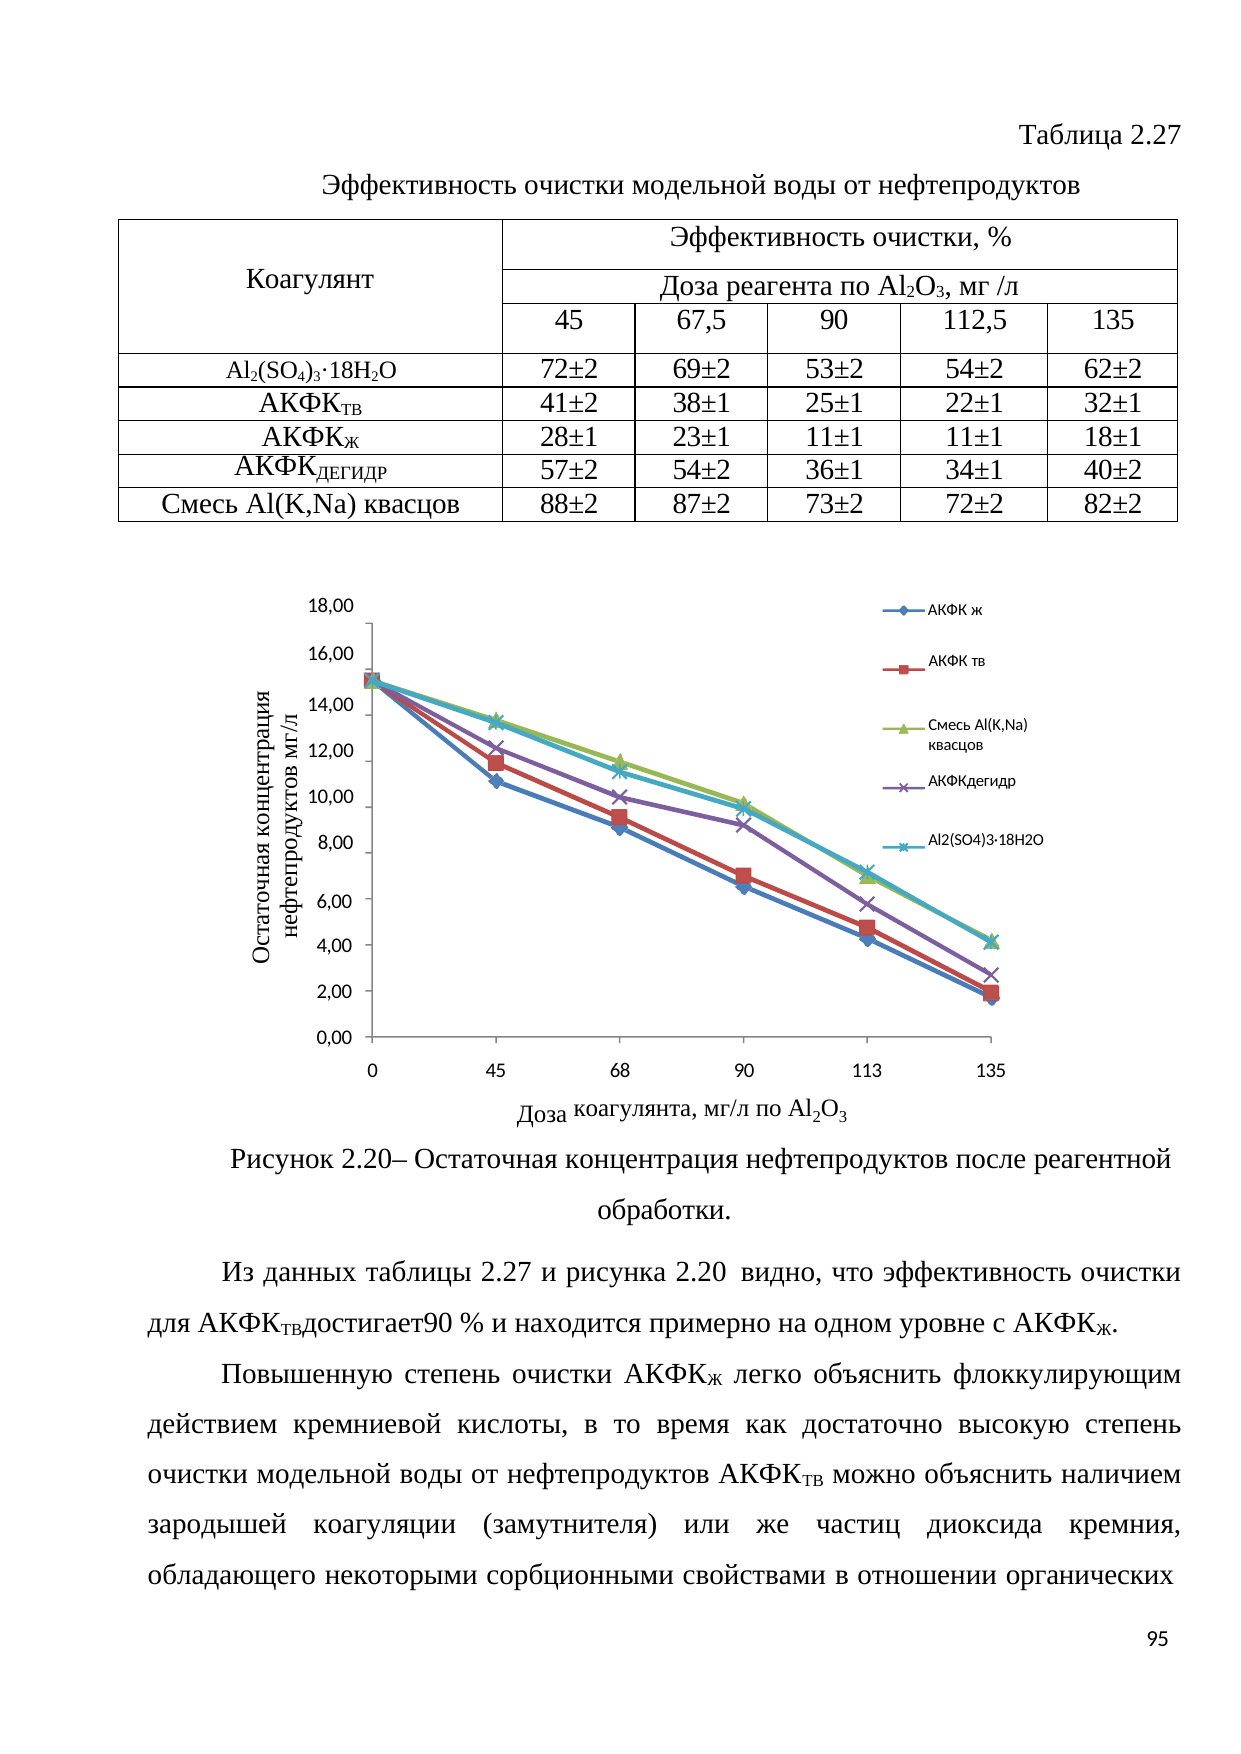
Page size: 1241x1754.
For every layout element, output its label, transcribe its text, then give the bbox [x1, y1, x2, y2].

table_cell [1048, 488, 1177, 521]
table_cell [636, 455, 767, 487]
text 10,00 [103, 783, 354, 808]
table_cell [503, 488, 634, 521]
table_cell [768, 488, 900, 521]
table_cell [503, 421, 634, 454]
picture [611, 753, 628, 768]
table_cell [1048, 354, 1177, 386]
picture [859, 876, 876, 884]
text Доза коагулянта, мг/л по Al2O3 [201, 1093, 1162, 1127]
text 2,00 [316, 978, 1226, 1004]
text Таблица 2.27 Эффективность очистки модельной воды от нефтепродуктов [321, 117, 1182, 201]
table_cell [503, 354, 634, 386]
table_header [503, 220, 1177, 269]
picture [488, 773, 504, 789]
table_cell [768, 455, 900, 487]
text 4,00 [316, 932, 1226, 958]
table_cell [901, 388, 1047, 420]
text 0 45 68 90 113 135 [367, 1057, 1226, 1083]
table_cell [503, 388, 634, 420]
picture [735, 884, 752, 893]
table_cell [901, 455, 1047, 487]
text 6,00 [316, 893, 1226, 912]
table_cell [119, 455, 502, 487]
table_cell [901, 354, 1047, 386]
text 0,00 [316, 1024, 1226, 1049]
text 14,00 [103, 691, 354, 717]
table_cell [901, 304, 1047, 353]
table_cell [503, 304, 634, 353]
picture [364, 676, 369, 686]
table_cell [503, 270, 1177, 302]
text АКФК тв [728, 650, 1185, 671]
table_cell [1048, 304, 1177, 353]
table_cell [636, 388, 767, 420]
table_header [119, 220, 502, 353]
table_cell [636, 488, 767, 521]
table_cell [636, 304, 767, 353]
picture [611, 825, 628, 836]
picture [735, 795, 752, 804]
text 18,00 [103, 593, 354, 618]
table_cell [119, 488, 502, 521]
text 16,00 [103, 641, 354, 666]
text 12,00 [103, 737, 354, 762]
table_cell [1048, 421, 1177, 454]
text 8,00 [103, 829, 354, 854]
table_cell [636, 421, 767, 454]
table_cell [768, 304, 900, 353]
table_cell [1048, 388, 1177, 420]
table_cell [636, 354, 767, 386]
text АКФКдегидр Al2(SO4)3·18H2O [928, 770, 1080, 849]
picture [488, 711, 504, 719]
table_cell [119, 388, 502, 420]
text обработки. [201, 1192, 1127, 1226]
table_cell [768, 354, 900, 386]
text АКФК ж [726, 600, 1185, 620]
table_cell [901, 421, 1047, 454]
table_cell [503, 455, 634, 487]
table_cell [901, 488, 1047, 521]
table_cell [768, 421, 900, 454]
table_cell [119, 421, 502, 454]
picture [367, 685, 377, 689]
picture [367, 672, 378, 676]
text Смесь Al(K,Na) квасцов [928, 714, 1080, 754]
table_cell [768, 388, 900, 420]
text Повышенную степень очистки АКФКЖ легко объяснить флоккулирующим действием кремниевой кислоты, в то время как достаточно высокую степень очистки модельной воды от нефтепродуктов АКФКТВ можно объяснить наличием зародышей коагуляции (замутнителя) или же частиц диоксида кремния, обладающего некоторыми сорбционными свойствами в отношении органических [147, 1356, 1182, 1591]
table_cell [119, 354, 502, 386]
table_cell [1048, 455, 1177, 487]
text Рисунок 2.20– Остаточная концентрация нефтепродуктов после реагентной [230, 1141, 1226, 1175]
text Из данных таблицы 2.27 и рисунка 2.20 видно, что эффективность очистки для АКФКТВдостигает90 % и находится примерно на одном уровне с АКФКЖ. [147, 1254, 1181, 1339]
